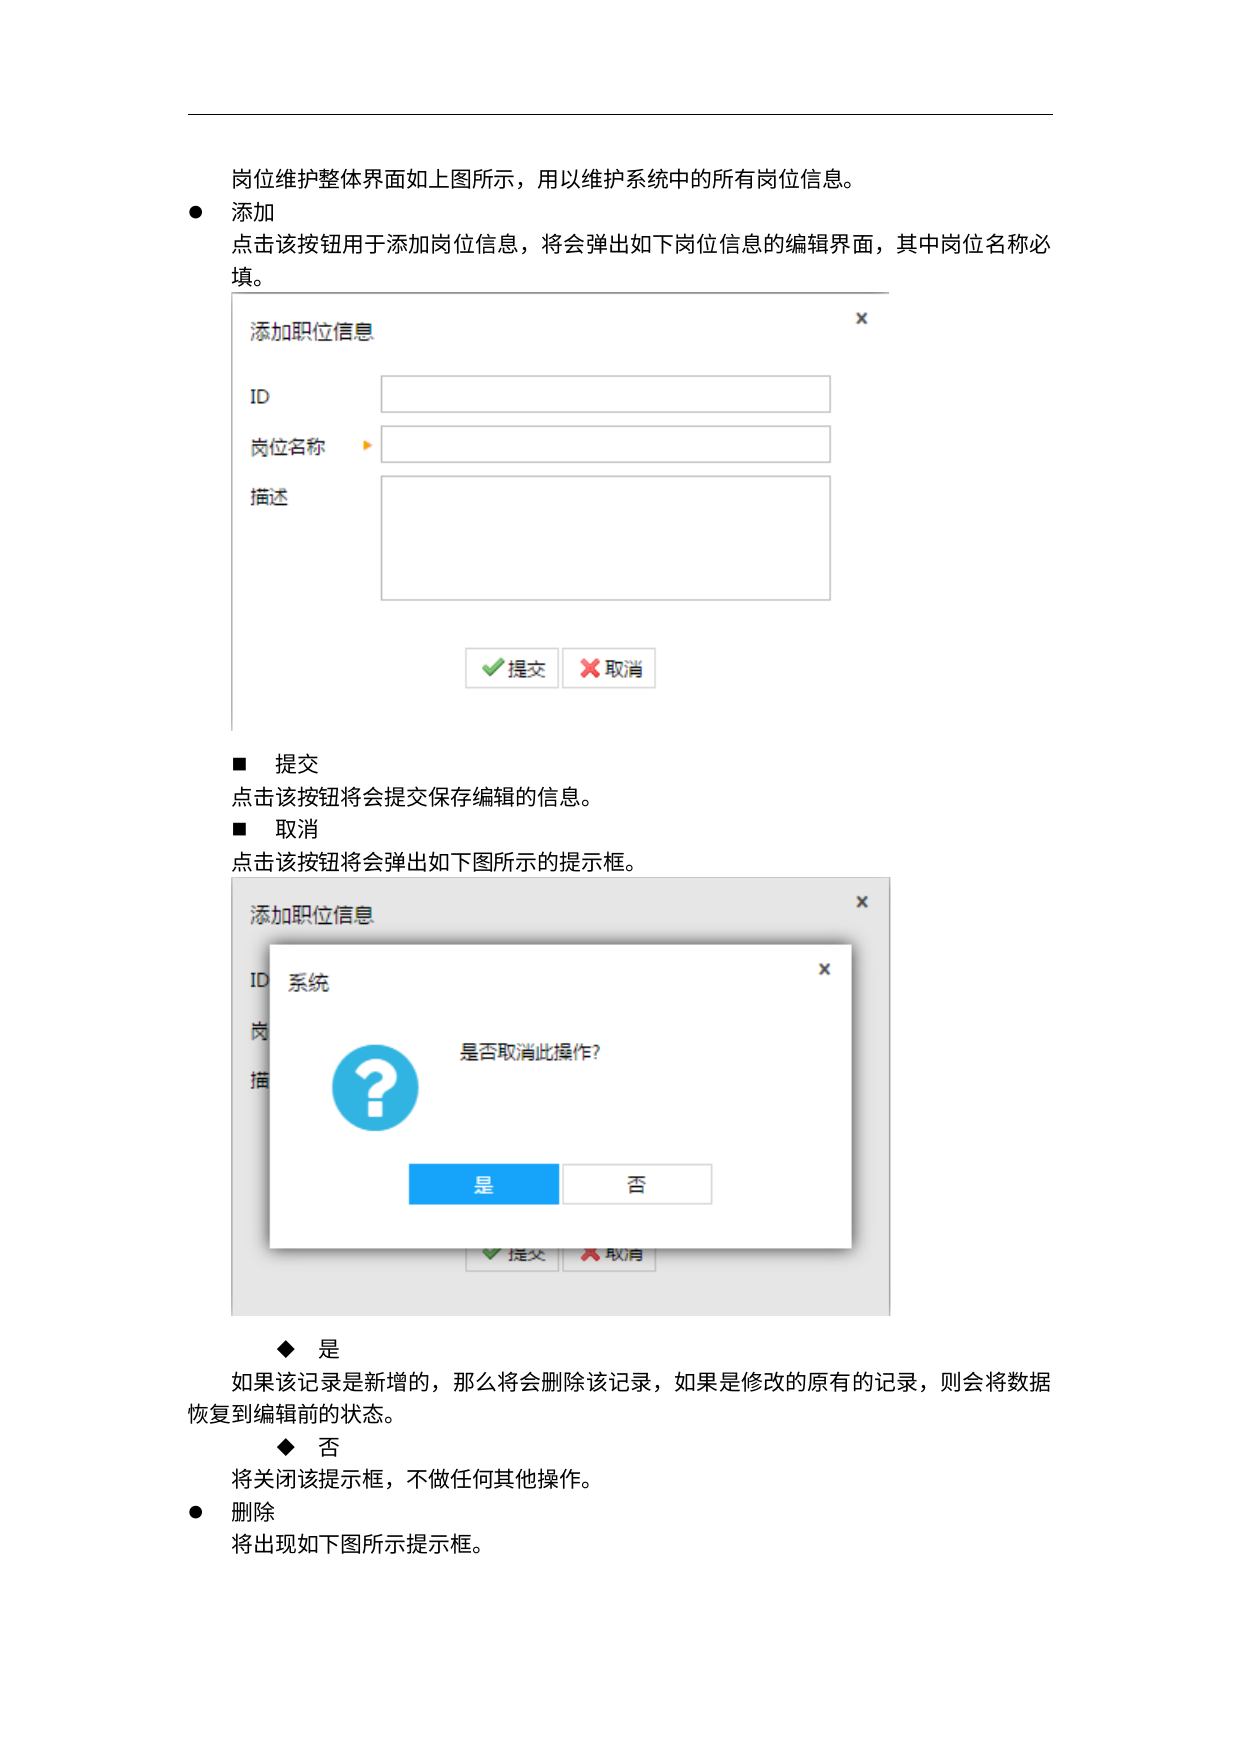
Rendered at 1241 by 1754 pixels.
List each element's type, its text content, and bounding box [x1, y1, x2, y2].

text 将关闭该提示框，不做任何其他操作。 [187, 1462, 1053, 1494]
picture [231, 292, 889, 731]
text 将出现如下图所示提示框。 [187, 1527, 1053, 1559]
picture [231, 877, 891, 1316]
text 点击该按钮用于添加岗位信息，将会弹出如下岗位信息的编辑界面，其中岗位名称必填。 [231, 227, 1053, 292]
list 提交 [231, 747, 1053, 779]
list 取消 [231, 812, 1053, 844]
list 否 [275, 1429, 1053, 1462]
text 如果该记录是新增的，那么将会删除该记录，如果是修改的原有的记录，则会将数据恢复到编辑前的状态。 [187, 1364, 1053, 1429]
text 点击该按钮将会提交保存编辑的信息。 [187, 779, 1053, 812]
text 点击该按钮将会弹出如下图所示的提示框。 [187, 844, 1053, 877]
list 是 [275, 1332, 1053, 1364]
list 删除 [187, 1494, 1053, 1527]
list 添加 [187, 194, 1053, 227]
text 岗位维护整体界面如上图所示，用以维护系统中的所有岗位信息。 [187, 162, 1053, 194]
